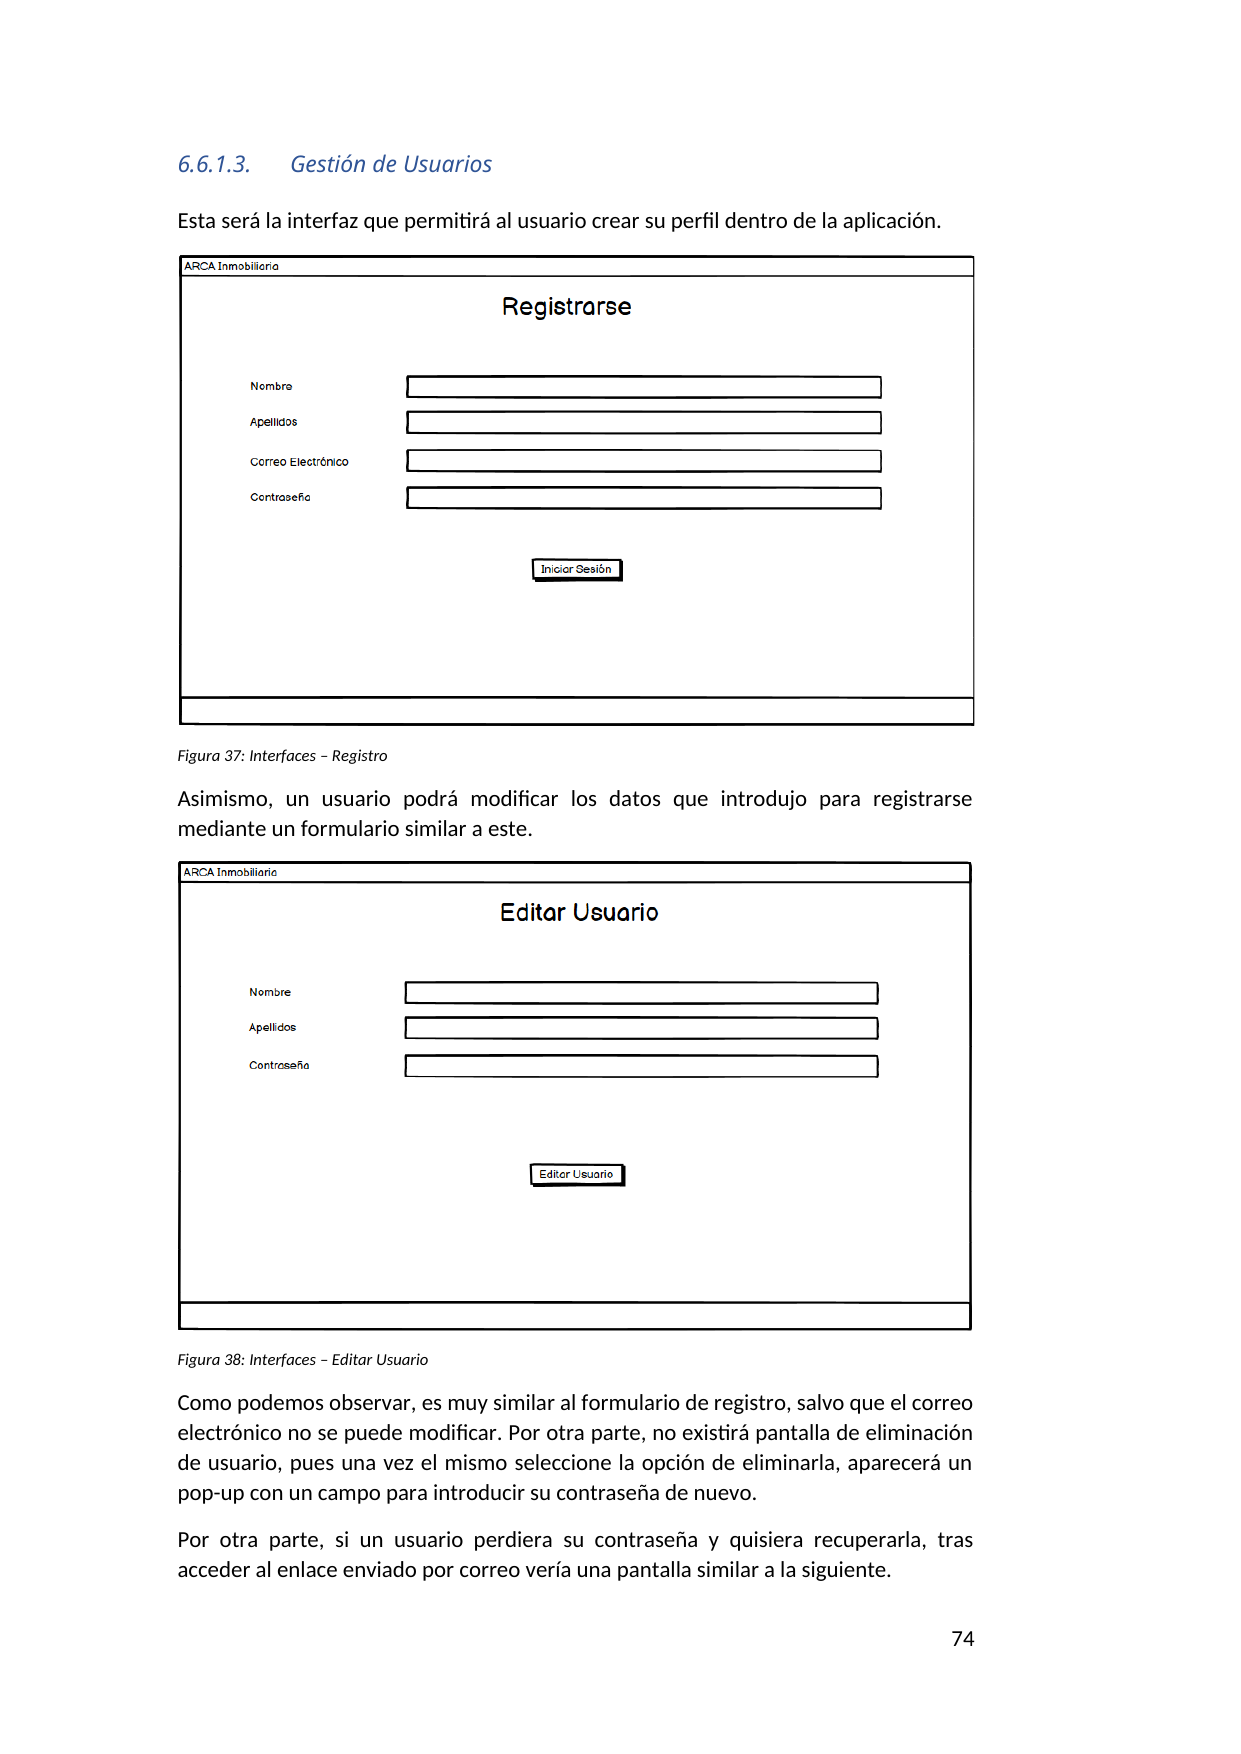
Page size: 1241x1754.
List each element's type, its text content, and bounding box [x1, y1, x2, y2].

text Esta será la interfaz que permitirá al usuario crear su perfil dentro de la aplicación. [177, 206, 974, 234]
text Figura 38: Interfaces – Editar Usuario [177, 1349, 974, 1370]
text Como podemos observar, es muy similar al formulario de registro, salvo que el correo electrónico no se puede modificar. Por otra parte, no existirá pantalla de eliminación de usuario, pues una vez el mismo seleccione la opción de eliminarla, aparecerá un pop-up con un campo para introducir su contraseña de nuevo. [177, 1388, 974, 1507]
picture [177, 253, 975, 727]
picture [177, 860, 975, 1331]
subtitle Gestión de Usuarios [177, 148, 974, 179]
text Por otra parte, si un usuario perdiera su contraseña y quisiera recuperarla, tras acceder al enlace enviado por correo vería una pantalla similar a la siguiente. [177, 1525, 974, 1584]
text Asimismo, un usuario podrá modificar los datos que introdujo para registrarse mediante un formulario similar a este. [177, 784, 974, 842]
text Figura 37: Interfaces – Registro [177, 745, 974, 766]
